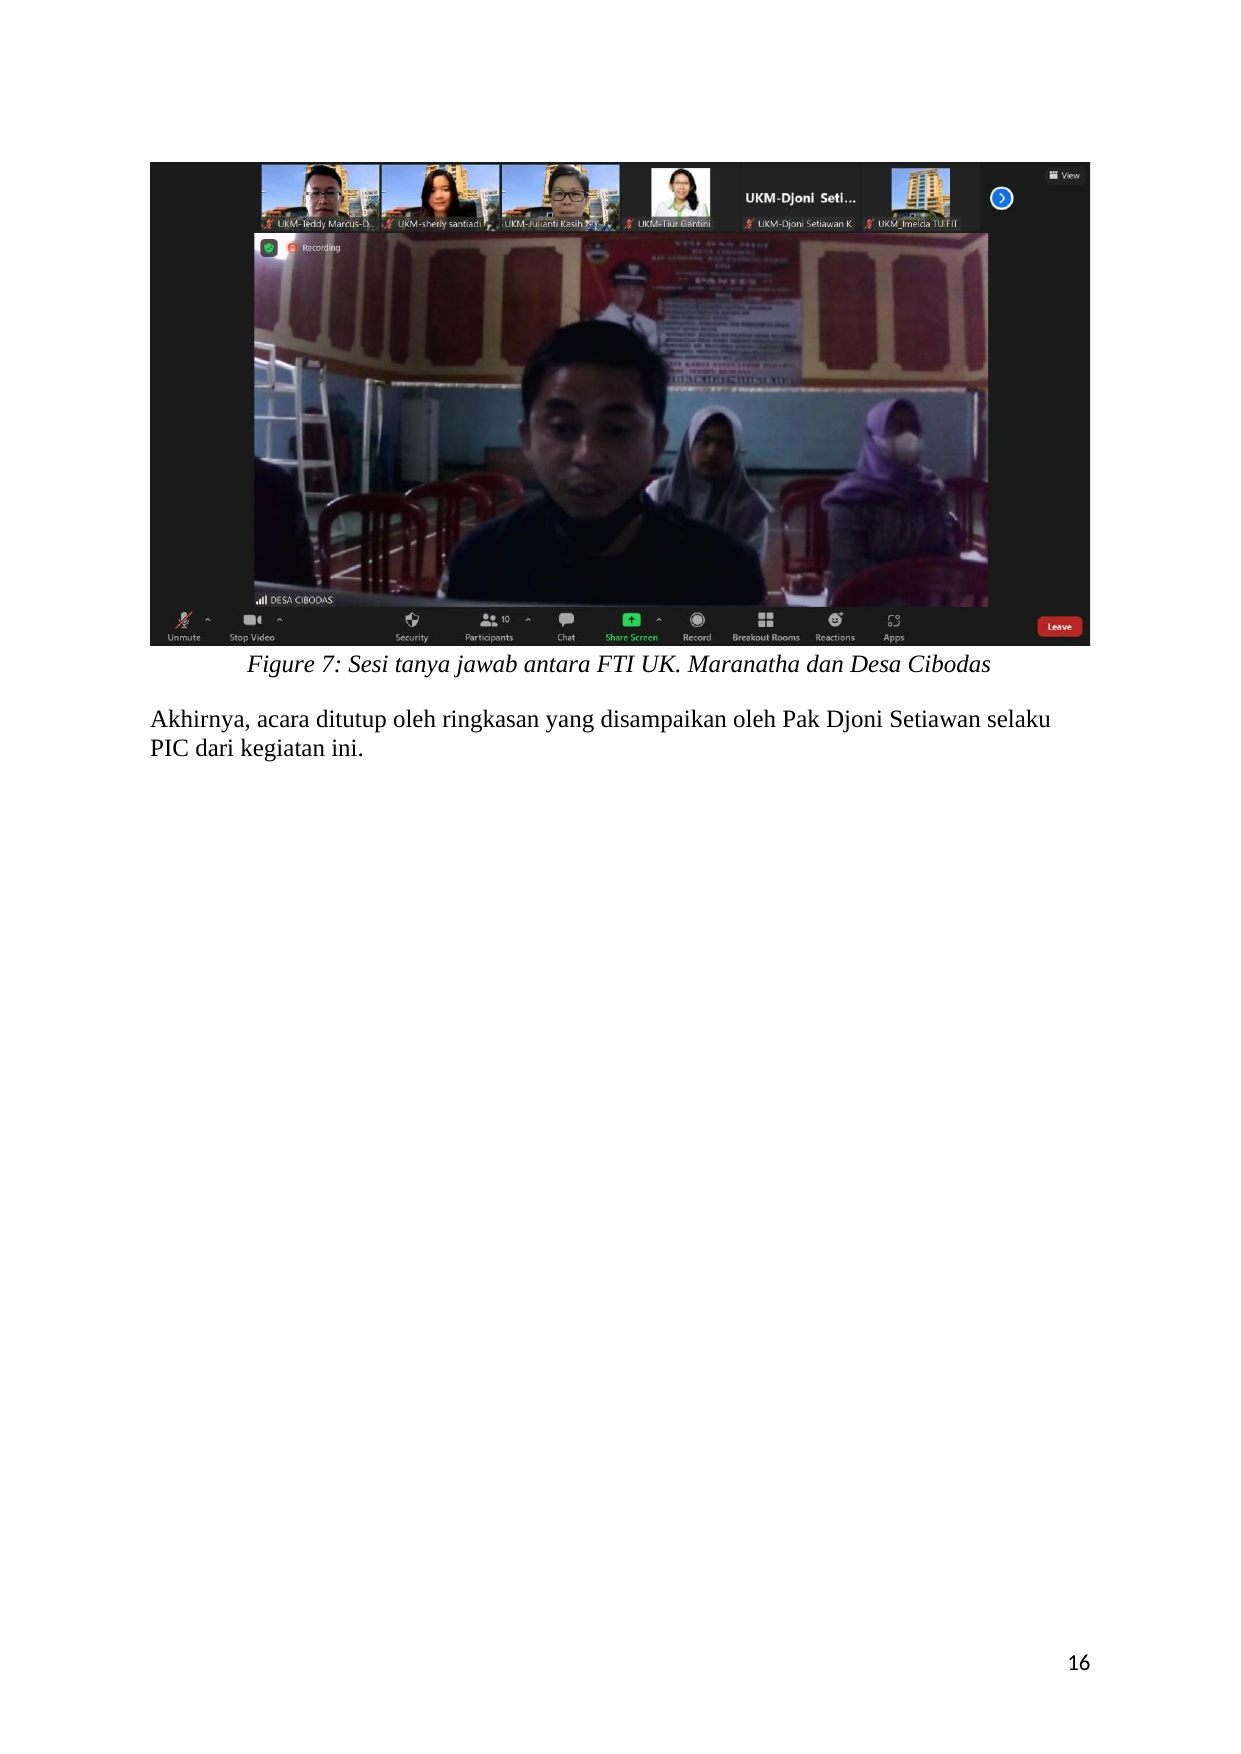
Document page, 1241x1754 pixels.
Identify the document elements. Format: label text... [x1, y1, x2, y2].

picture [150, 162, 1091, 646]
text Akhirnya, acara ditutup oleh ringkasan yang disampaikan oleh Pak Djoni Setiawan selaku PIC dari kegiatan ini. [150, 691, 1090, 762]
